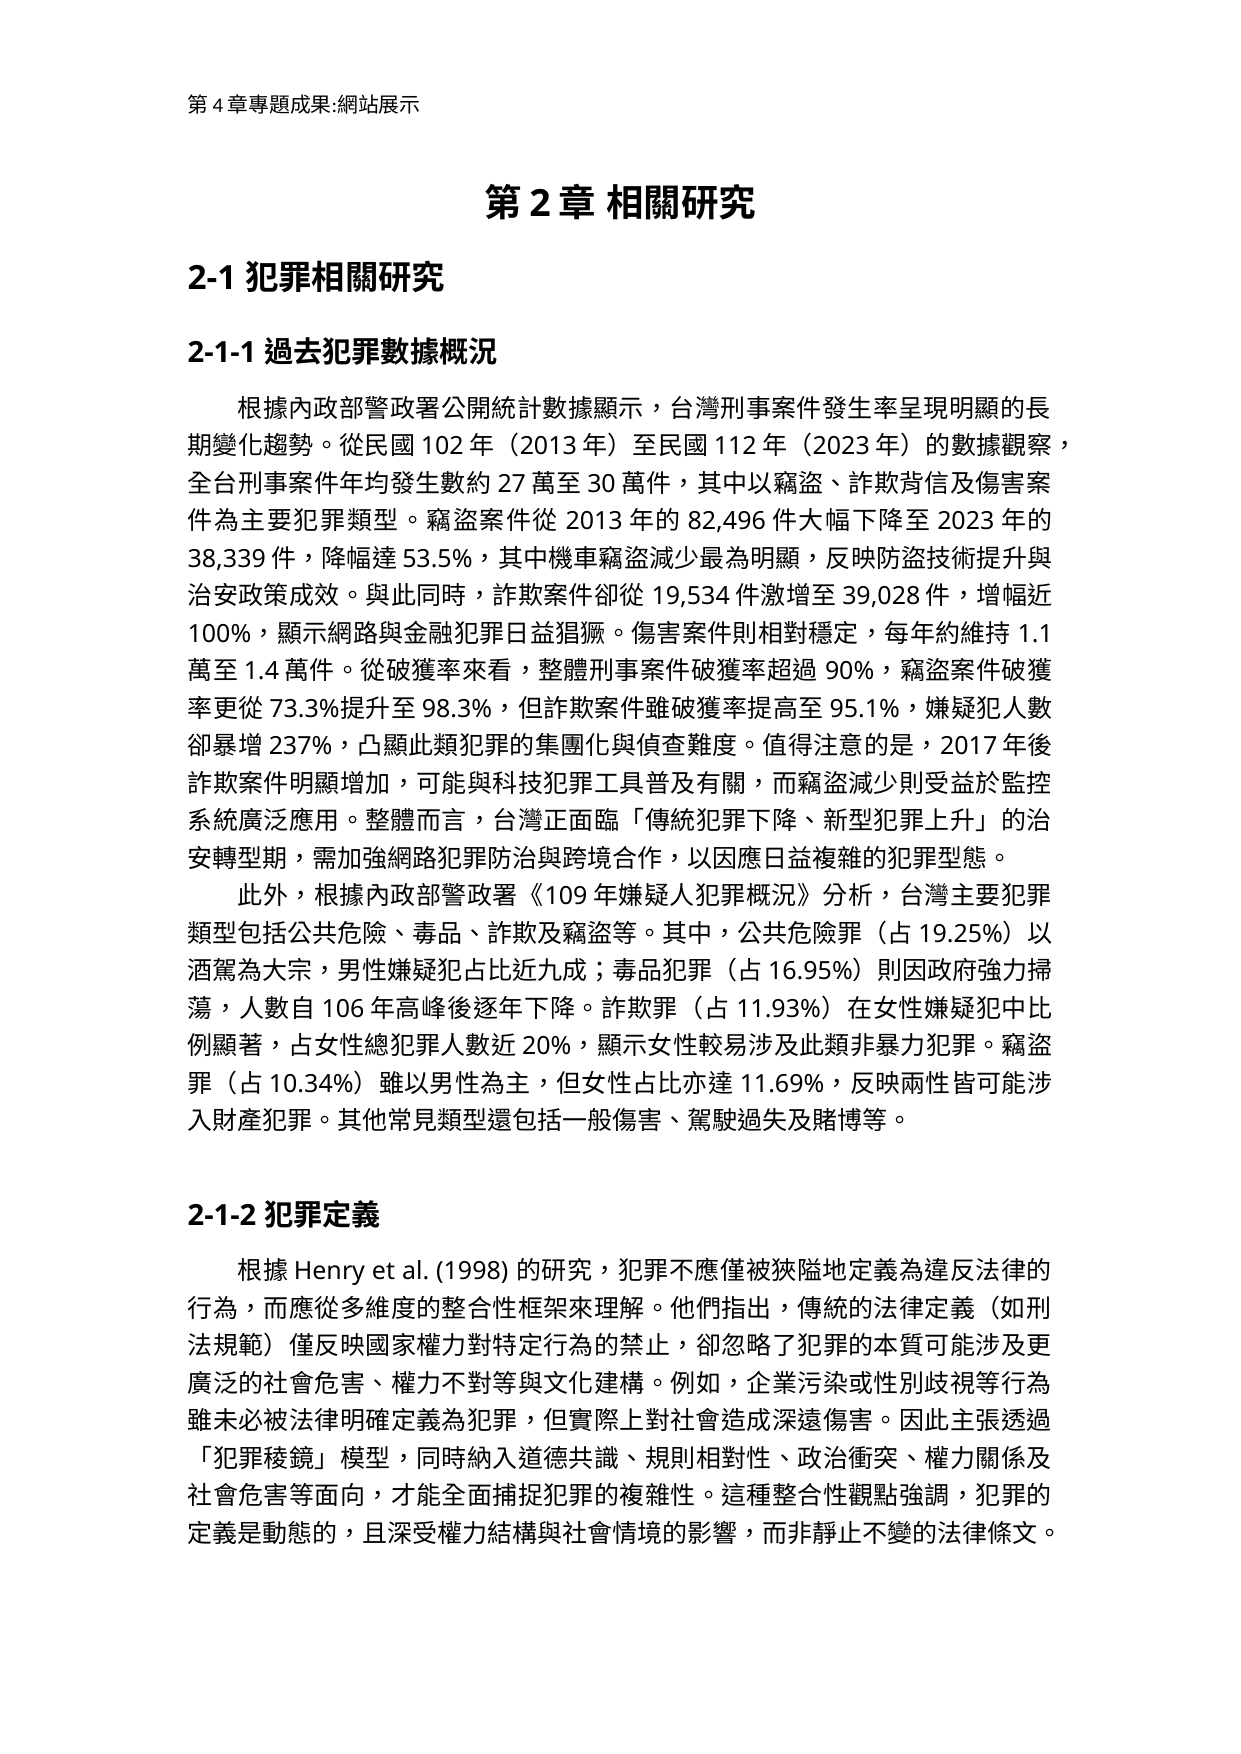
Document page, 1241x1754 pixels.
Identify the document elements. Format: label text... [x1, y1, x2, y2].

text 2-1-2 犯罪定義 [187, 1175, 1053, 1250]
text 此外，根據內政部警政署《109年嫌疑人犯罪概況》分析，台灣主要犯罪類型包括公共危險、毒品、詐欺及竊盜等。其中，公共危險罪（占19.25%）以酒駕為大宗，男性嫌疑犯占比近九成；毒品犯罪（占16.95%）則因政府強力掃蕩，人數自106年高峰後逐年下降。詐欺罪（占11.93%）在女性嫌疑犯中比例顯著，占女性總犯罪人數近20%，顯示女性較易涉及此類非暴力犯罪。竊盜罪（占10.34%）雖以男性為主，但女性占比亦達11.69%，反映兩性皆可能涉入財產犯罪。其他常見類型還包括一般傷害、駕駛過失及賭博等。 [187, 875, 1053, 1137]
text 2-1-1 過去犯罪數據概況 [187, 312, 1053, 387]
text 根據內政部警政署公開統計數據顯示，台灣刑事案件發生率呈現明顯的長期變化趨勢。從民國102年（2013年）至民國112年（2023年）的數據觀察，全台刑事案件年均發生數約27萬至30萬件，其中以竊盜、詐欺背信及傷害案件為主要犯罪類型。竊盜案件從2013年的82,496件大幅下降至2023年的38,339件，降幅達53.5%，其中機車竊盜減少最為明顯，反映防盜技術提升與治安政策成效。與此同時，詐欺案件卻從19,534件激增至39,028件，增幅近100%，顯示網路與金融犯罪日益猖獗。傷害案件則相對穩定，每年約維持1.1萬至1.4萬件。從破獲率來看，整體刑事案件破獲率超過90%，竊盜案件破獲率更從73.3%提升至98.3%，但詐欺案件雖破獲率提高至95.1%，嫌疑犯人數卻暴增237%，凸顯此類犯罪的集團化與偵查難度。值得注意的是，2017年後詐欺案件明顯增加，可能與科技犯罪工具普及有關，而竊盜減少則受益於監控系統廣泛應用。整體而言，台灣正面臨「傳統犯罪下降、新型犯罪上升」的治安轉型期，需加強網路犯罪防治與跨境合作，以因應日益複雜的犯罪型態。 [187, 387, 1053, 875]
text 第2章相關研究 [187, 162, 1053, 237]
text 根據Henry et al. (1998) 的研究，犯罪不應僅被狹隘地定義為違反法律的行為，而應從多維度的整合性框架來理解。他們指出，傳統的法律定義（如刑法規範）僅反映國家權力對特定行為的禁止，卻忽略了犯罪的本質可能涉及更廣泛的社會危害、權力不對等與文化建構。例如，企業污染或性別歧視等行為雖未必被法律明確定義為犯罪，但實際上對社會造成深遠傷害。因此主張透過「犯罪稜鏡」模型，同時納入道德共識、規則相對性、政治衝突、權力關係及社會危害等面向，才能全面捕捉犯罪的複雜性。這種整合性觀點強調，犯罪的定義是動態的，且深受權力結構與社會情境的影響，而非靜止不變的法律條文。 [187, 1250, 1053, 1550]
text 2-1 犯罪相關研究 [187, 237, 1053, 312]
